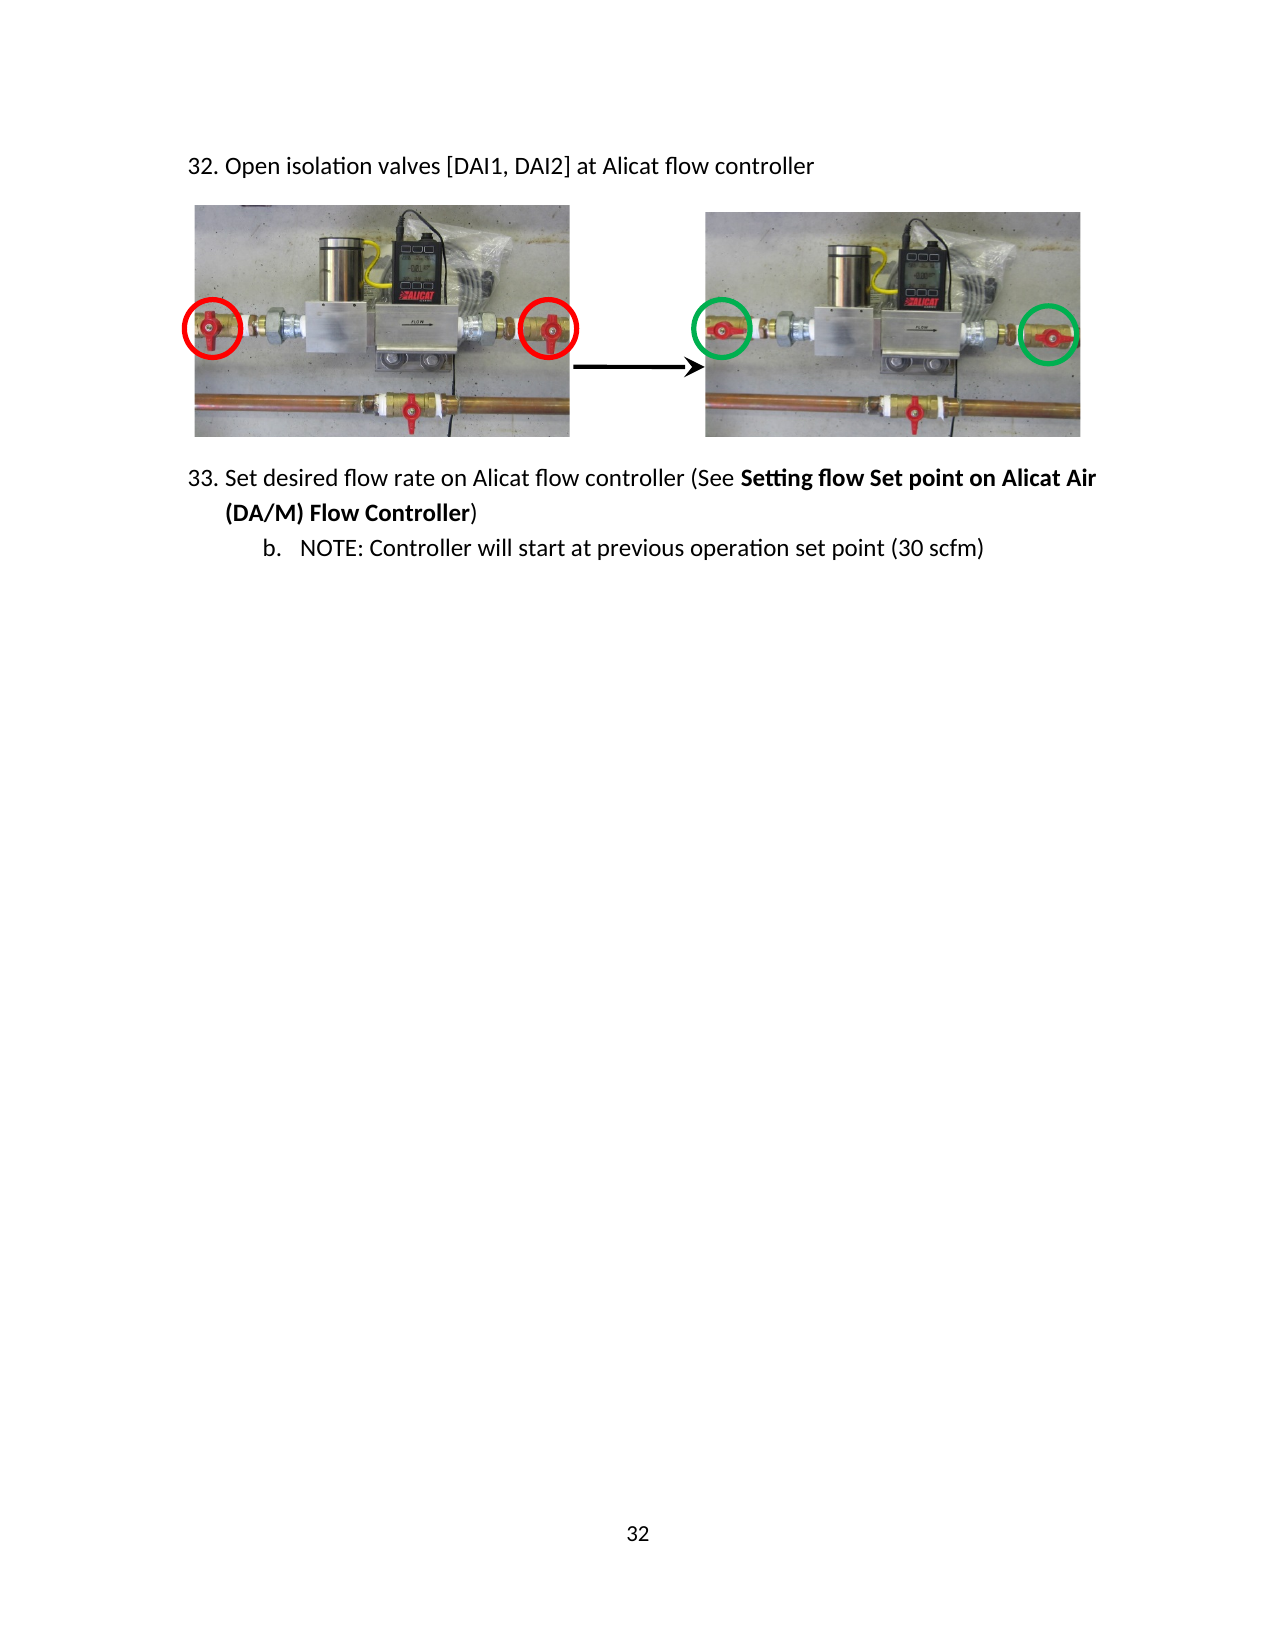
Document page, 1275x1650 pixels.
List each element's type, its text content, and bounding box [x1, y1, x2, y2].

list NOTE: Controller will start at previous operation set point (30 scfm) [262, 532, 1125, 562]
picture [705, 303, 747, 354]
picture [705, 212, 1081, 437]
picture [194, 303, 238, 354]
picture [194, 205, 570, 437]
list Set desired flow rate on Alicat flow controller (See Setting flow Set point on Alicat Air (DA/M) Flow Controller) [187, 462, 1125, 527]
picture [523, 303, 570, 354]
list Open isolation valves [DAI1, DAI2] at Alicat flow controller [187, 150, 1125, 181]
